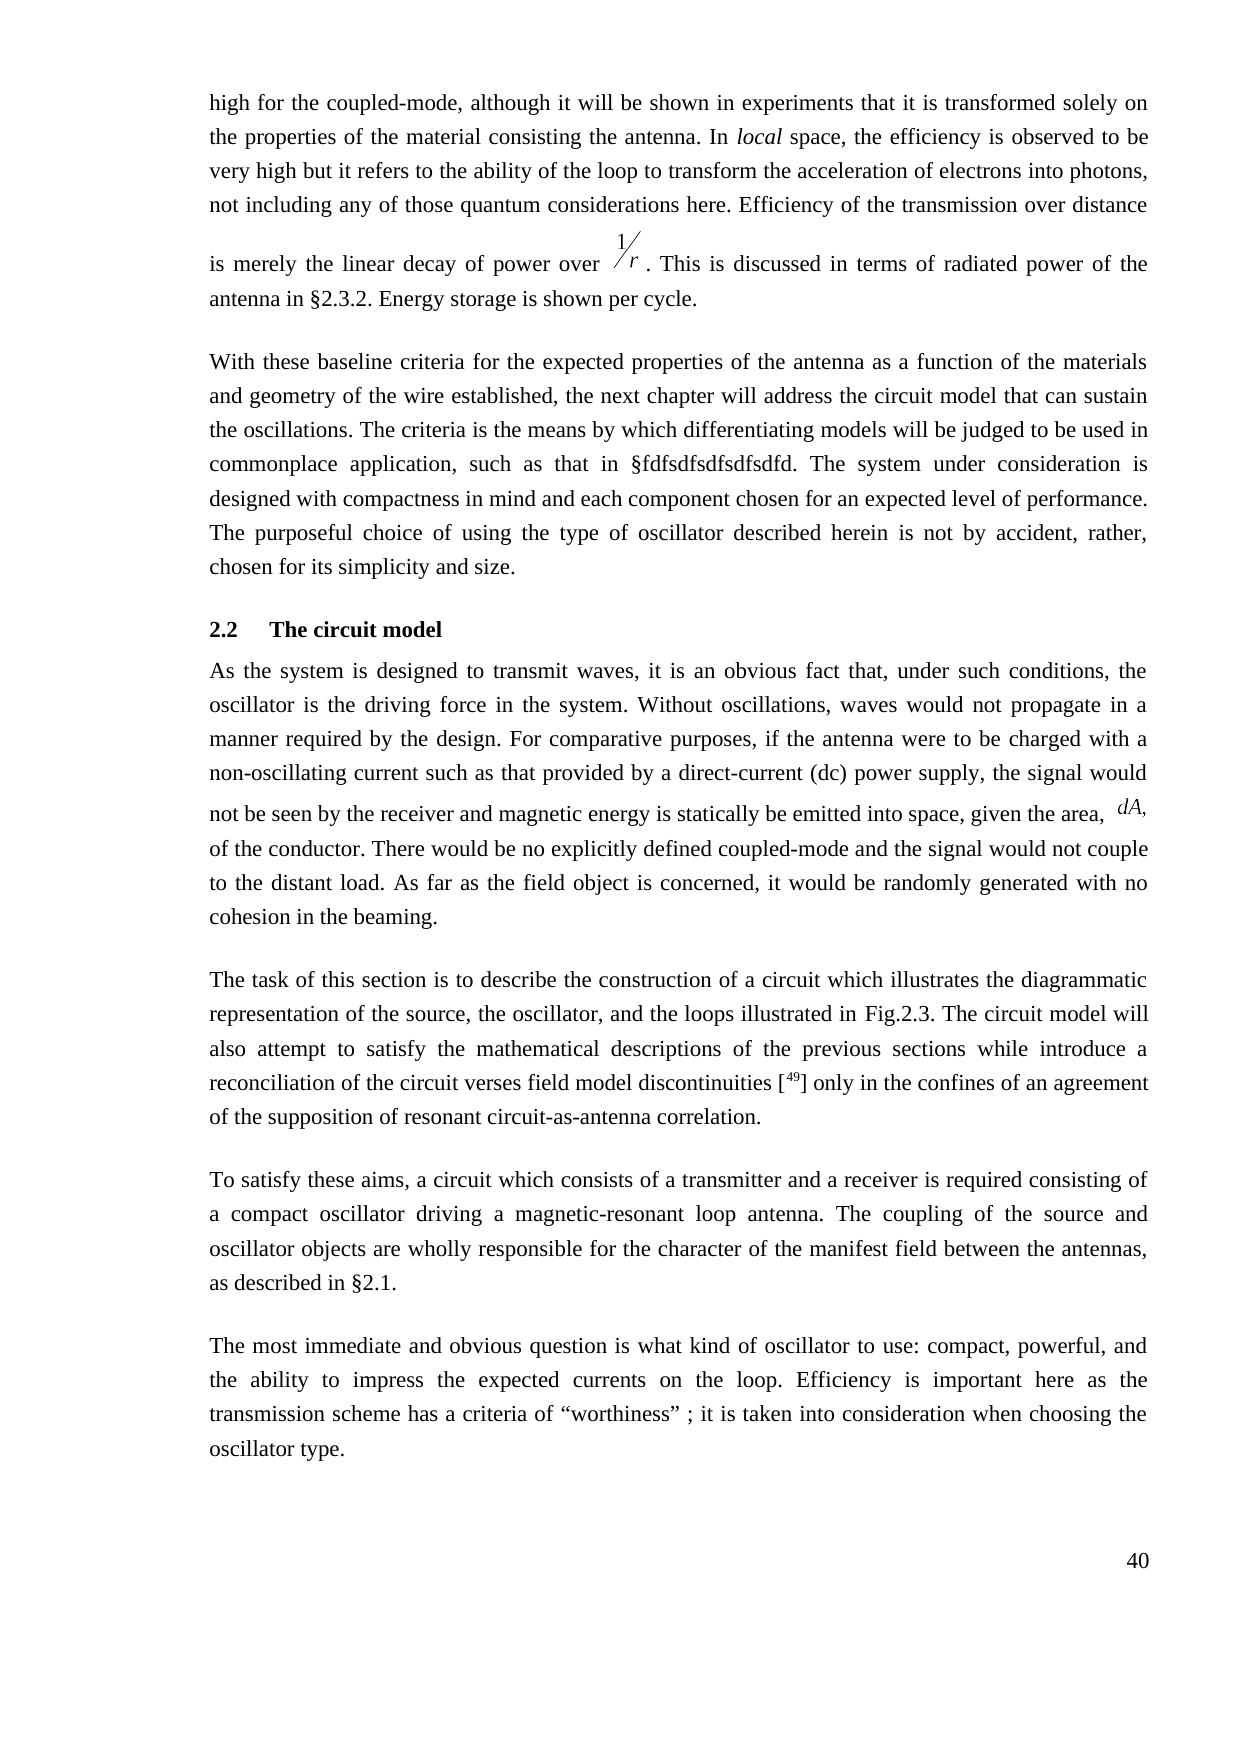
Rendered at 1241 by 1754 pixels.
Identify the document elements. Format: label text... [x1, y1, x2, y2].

text With these baseline criteria for the expected properties of the antenna as a function of the materials and geometry of the wire established, the next chapter will address the circuit model that can sustain the oscillations. The criteria is the means by which differentiating models will be judged to be used in commonplace application, such as that in §fdfsdfsdfsdfsdfd. The system under consideration is designed with compactness in mind and each component chosen for an expected level of performance. The purposeful choice of using the type of oscillator described herein is not by accident, rather, chosen for its simplicity and size. [209, 348, 1149, 579]
subtitle The circuit model [209, 616, 1149, 643]
text To satisfy these aims, a circuit which consists of a transmitter and a receiver is required consisting of a compact oscillator driving a magnetic-resonant loop antenna. The coupling of the source and oscillator objects are wholly responsible for the character of the manifest field between the antennas, as described in §2.1. [209, 1166, 1149, 1295]
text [209, 89, 1149, 311]
text The most immediate and obvious question is what kind of oscillator to use: compact, powerful, and the ability to impress the expected currents on the loop. Efficiency is important here as the transmission scheme has a criteria of “worthiness” ; it is taken into consideration when choosing the oscillator type. [209, 1332, 1149, 1461]
text As the system is designed to transmit waves, it is an obvious fact that, under such conditions, the oscillator is the driving force in the system. Without oscillations, waves would not propagate in a manner required by the design. For comparative purposes, if the antenna were to be charged with a non-oscillating current such as that provided by a direct-current (dc) power supply, the signal would not be seen by the receiver and magnetic energy is statically be emitted into space, given the area, of the conductor. There would be no explicitly defined coupled-mode and the signal would not couple to the distant load. As far as the field object is concerned, it would be randomly generated with no cohesion in the beaming. [209, 657, 1149, 929]
